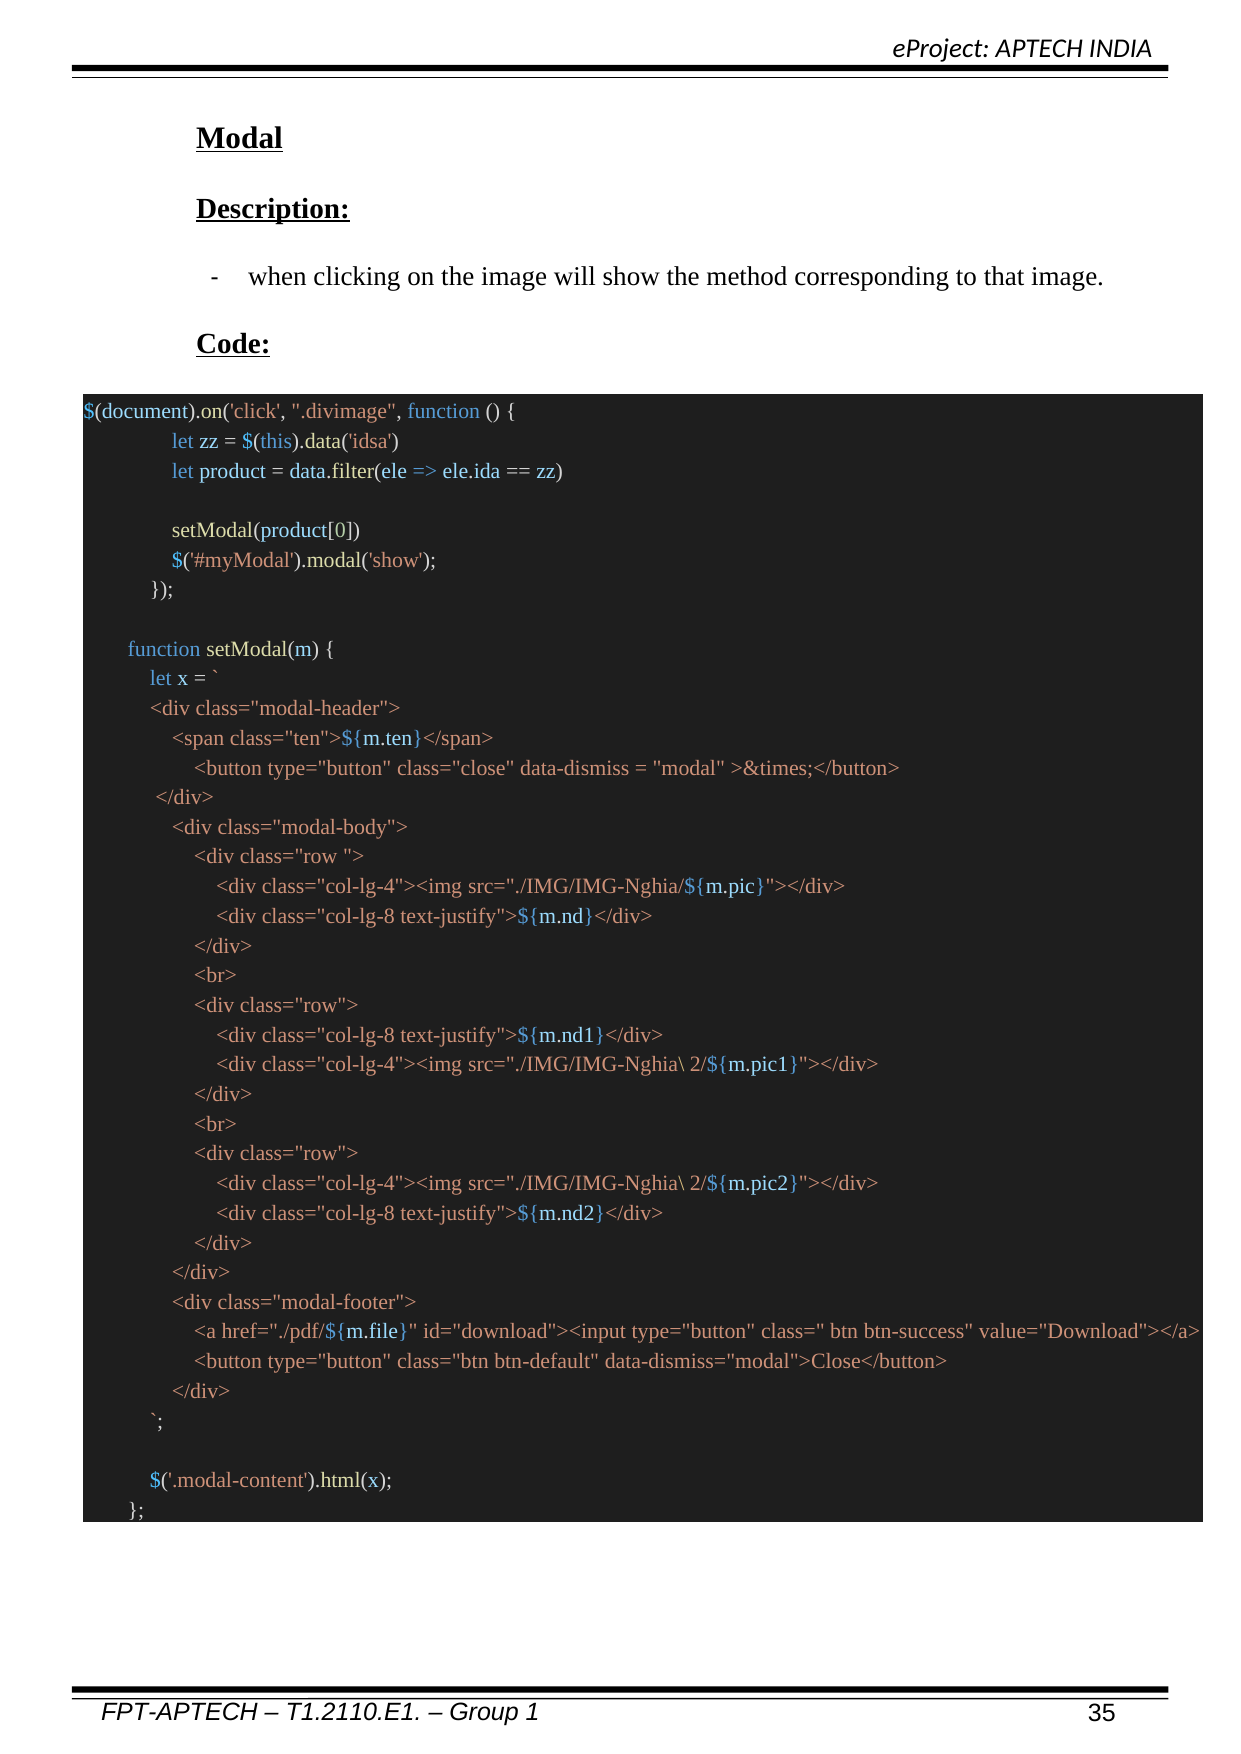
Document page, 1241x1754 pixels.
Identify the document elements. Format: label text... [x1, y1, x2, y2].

text </div> [83, 1255, 1203, 1284]
text <div class="row"> [83, 1136, 1203, 1166]
text <div class="modal-header"> [83, 691, 1203, 720]
text </div> [83, 1077, 1203, 1106]
text Code: [121, 327, 1203, 360]
text <div class="col-lg-4"><img src="./IMG/IMG-Nghia\ 2/${m.pic1}"></div> [83, 1047, 1203, 1077]
text let zz = $(this).data('idsa') [83, 423, 1203, 453]
text function setModal(m) { [83, 631, 1203, 661]
text </div> [83, 1225, 1203, 1255]
text Description: [121, 191, 1203, 225]
text }; [83, 1492, 1203, 1522]
text <div class="col-lg-4"><img src="./IMG/IMG-Nghia\ 2/${m.pic2}"></div> [83, 1166, 1203, 1195]
text <div class="col-lg-8 text-justify">${m.nd1}</div> [83, 1017, 1203, 1047]
text </div> [83, 1373, 1203, 1403]
text <div class="row"> [83, 987, 1203, 1017]
text <div class="modal-body"> [83, 809, 1203, 839]
text <a href="./pdf/${m.file}" id="download"><input type="button" class=" btn btn-success" value="Download"></a> [83, 1314, 1203, 1344]
text <button type="button" class="btn btn-default" data-dismiss="modal">Close</button> [83, 1344, 1203, 1373]
text `; [83, 1403, 1203, 1433]
text <div class="col-lg-4"><img src="./IMG/IMG-Nghia/${m.pic}"></div> [83, 869, 1203, 898]
text <div class="modal-footer"> [83, 1284, 1203, 1314]
text <span class="ten">${m.ten}</span> [83, 720, 1203, 750]
list when clicking on the image will show the method corresponding to that image. [210, 258, 1203, 293]
text </div> [83, 928, 1203, 958]
text $('#myModal').modal('show'); [83, 542, 1203, 572]
text <br> [83, 958, 1203, 987]
text <div class="col-lg-8 text-justify">${m.nd}</div> [83, 898, 1203, 928]
text <br> [83, 1106, 1203, 1136]
text let product = data.filter(ele => ele.ida == zz) [83, 453, 1203, 483]
text <div class="col-lg-8 text-justify">${m.nd2}</div> [83, 1195, 1203, 1225]
text $('.modal-content').html(x); [83, 1462, 1203, 1492]
text <div class="row "> [83, 839, 1203, 869]
text $(document).on('click', ".divimage", function () { [83, 394, 1203, 423]
text setModal(product[0]) [83, 512, 1203, 542]
text </div> [83, 780, 1203, 809]
text <button type="button" class="close" data-dismiss = "modal" >&times;</button> [83, 750, 1203, 780]
text }); [83, 572, 1203, 602]
text Modal [121, 119, 1203, 156]
text let x = ` [83, 661, 1203, 691]
